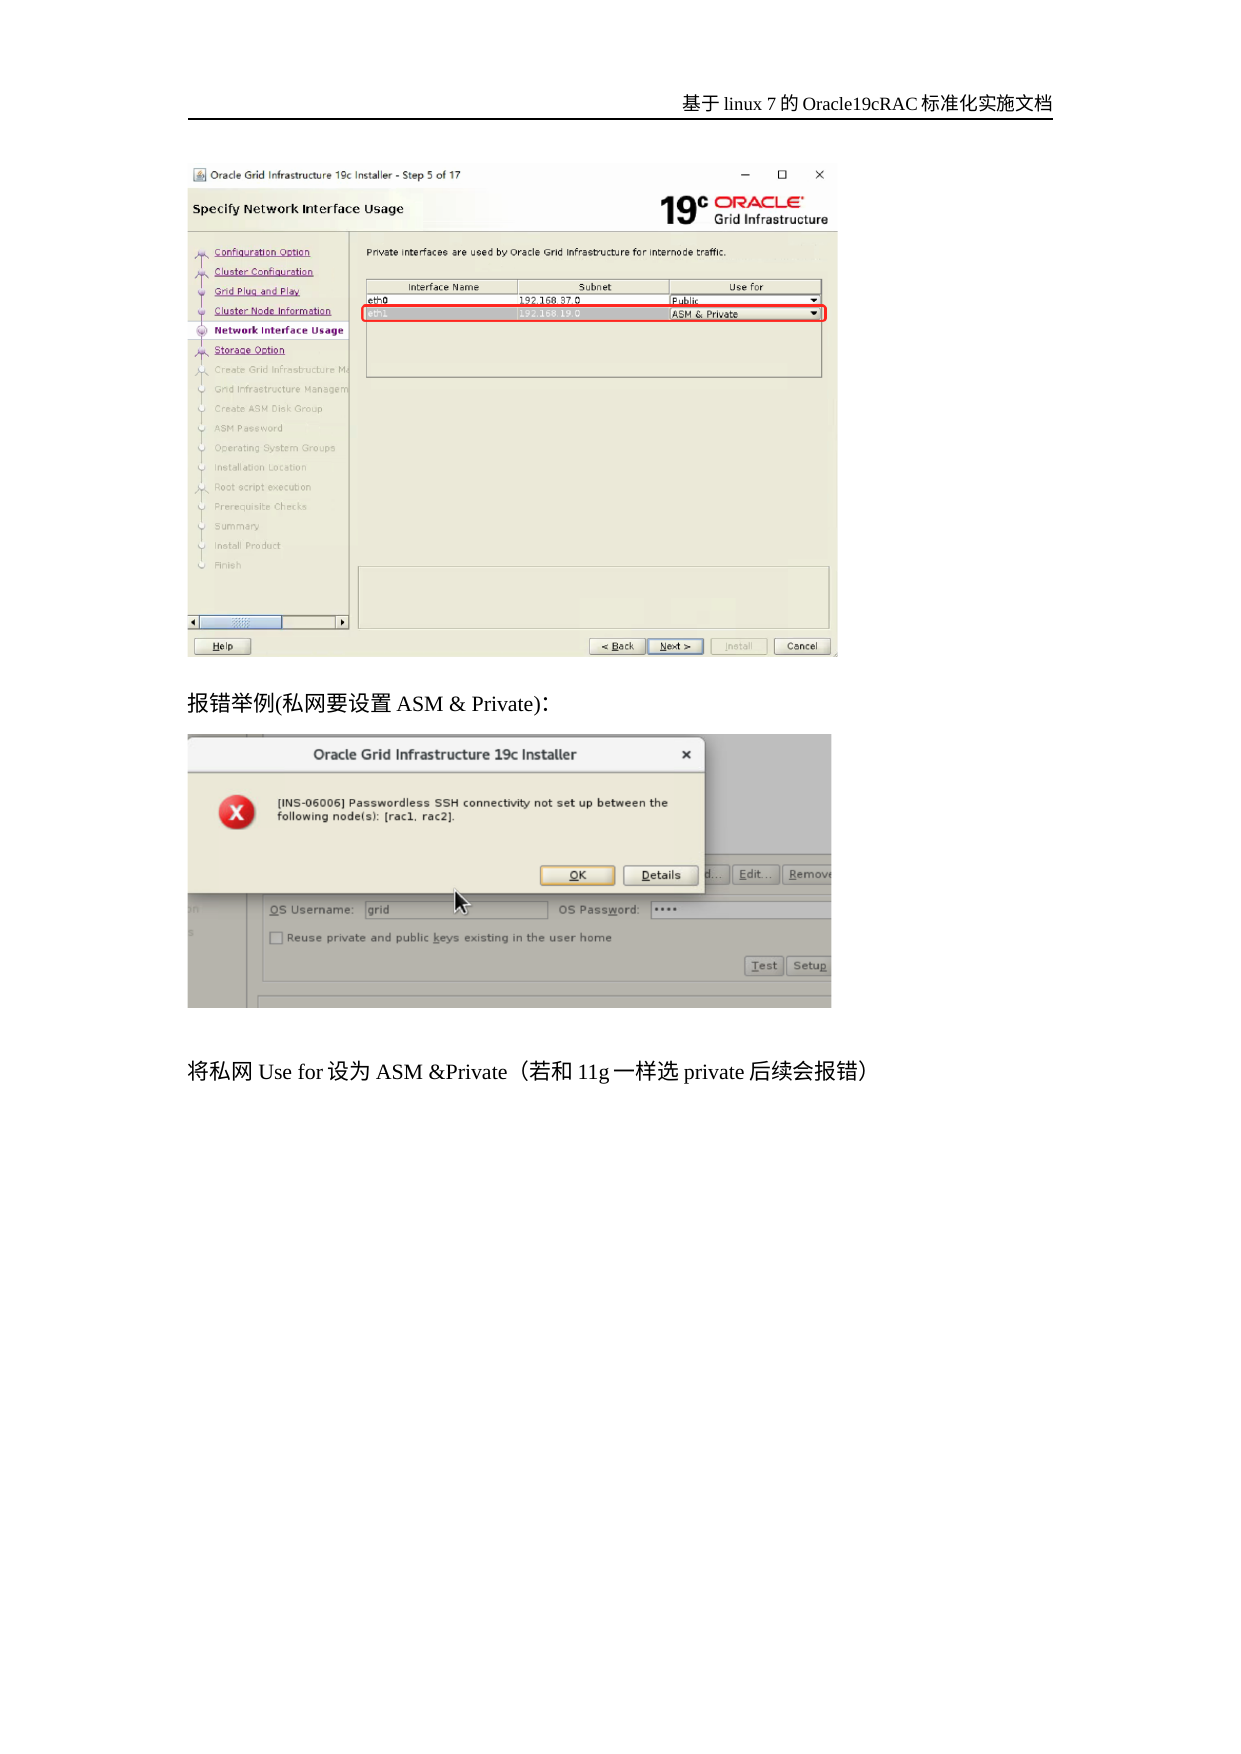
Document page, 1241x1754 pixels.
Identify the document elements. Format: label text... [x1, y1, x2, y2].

text 将私网 Use for设为ASM &Private（若和11g一样选private后续会报错） [187, 1053, 1053, 1087]
picture [187, 734, 832, 1008]
picture [187, 163, 838, 657]
text 报错举例(私网要设置ASM & Private)： [187, 686, 1053, 720]
